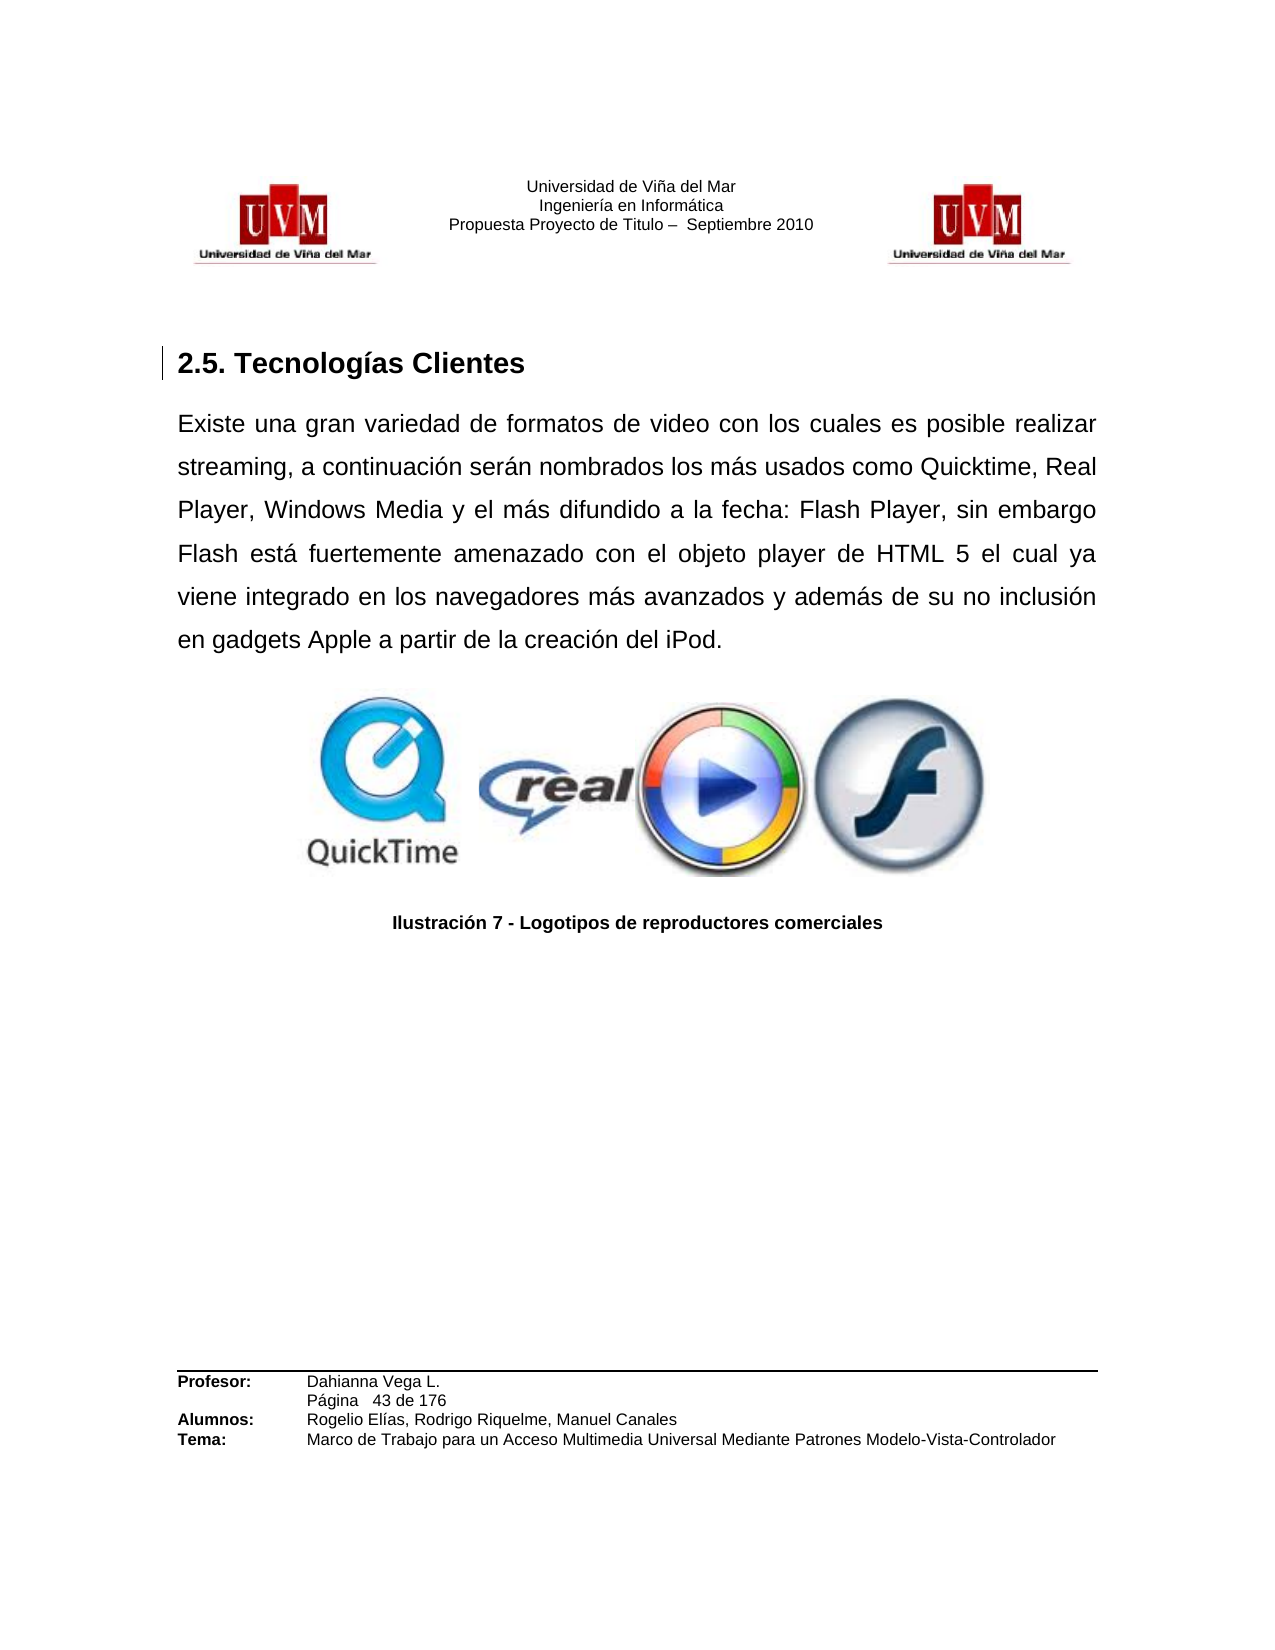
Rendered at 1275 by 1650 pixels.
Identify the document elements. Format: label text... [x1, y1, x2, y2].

picture [285, 688, 990, 877]
picture [871, 176, 1084, 267]
picture [177, 176, 390, 267]
subtitle 2.5. Tecnologías Clientes [177, 346, 1098, 380]
text Ilustración 7 - Logotipos de reproductores comerciales [177, 911, 1098, 933]
text Existe una gran variedad de formatos de video con los cuales es posible realizar streaming, a continuación serán nombrados los más usados como Quicktime, Real Player, Windows Media y el más difundido a la fecha: Flash Player, sin embargo Flash está fuertemente amenazado con el objeto player de HTML 5 el cual ya viene integrado en los navegadores más avanzados y además de su no inclusión en gadgets Apple a partir de la creación del iPod. [177, 409, 1098, 653]
